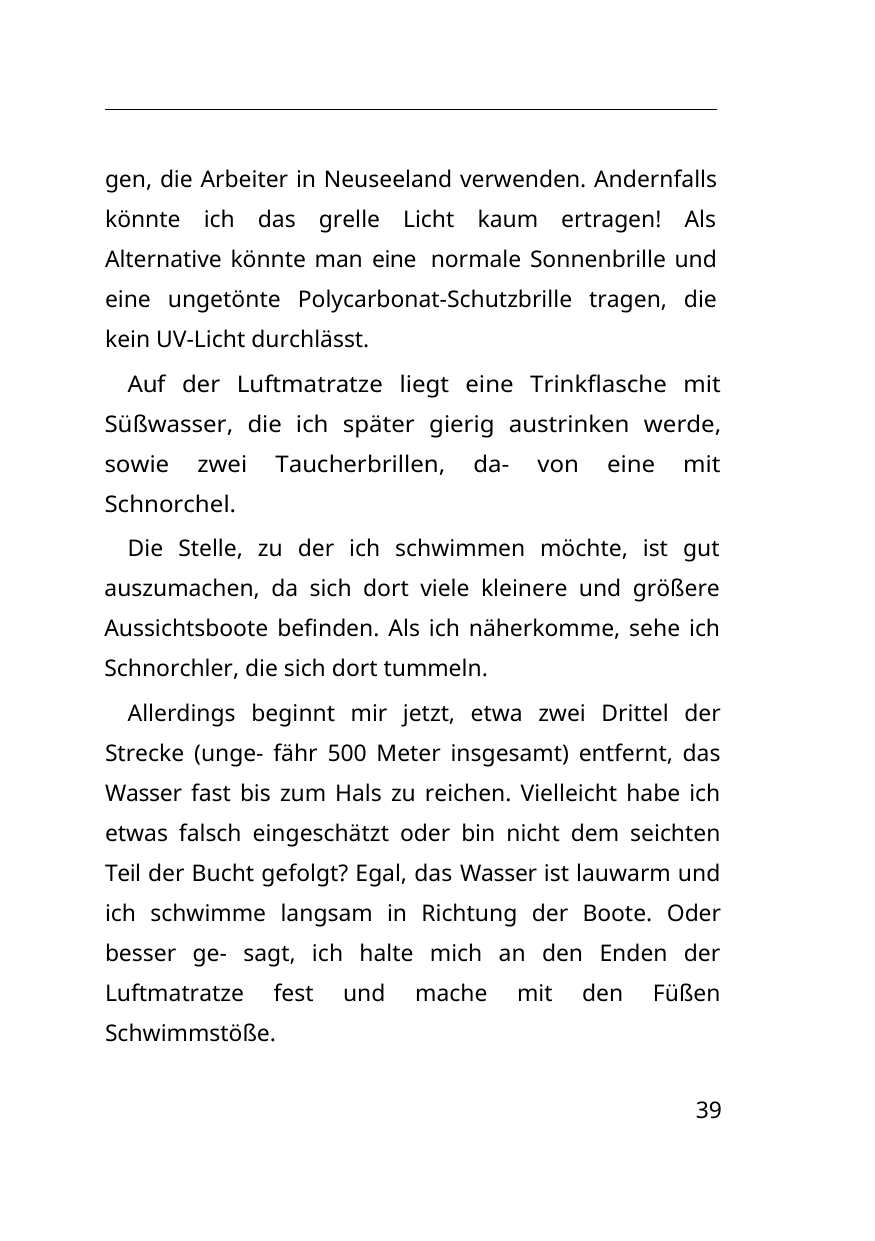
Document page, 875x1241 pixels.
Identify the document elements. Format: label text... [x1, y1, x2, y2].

text Allerdings beginnt mir jetzt, etwa zwei Drittel der Strecke (unge- fähr 500 Meter insgesamt) entfernt, das Wasser fast bis zum Hals zu reichen. Vielleicht habe ich etwas falsch eingeschätzt oder bin nicht dem seichten Teil der Bucht gefolgt? Egal, das Wasser ist lauwarm und ich schwimme langsam in Richtung der Boote. Oder besser ge- sagt, ich halte mich an den Enden der Luftmatratze fest und mache mit den Füßen Schwimmstöße. [105, 697, 721, 1048]
text gen, die Arbeiter in Neuseeland verwenden. Andernfalls könnte ich das grelle Licht kaum ertragen! Als Alternative könnte man eine normale Sonnenbrille und eine ungetönte Polycarbonat-Schutzbrille tragen, die kein UV-Licht durchlässt. [105, 163, 717, 354]
text Die Stelle, zu der ich schwimmen möchte, ist gut auszumachen, da sich dort viele kleinere und größere Aussichtsboote befinden. Als ich näherkomme, sehe ich Schnorchler, die sich dort tummeln. [104, 532, 721, 684]
text Auf der Luftmatratze liegt eine Trinkflasche mit Süßwasser, die ich später gierig austrinken werde, sowie zwei Taucherbrillen, da- von eine mit Schnorchel. [104, 368, 721, 519]
